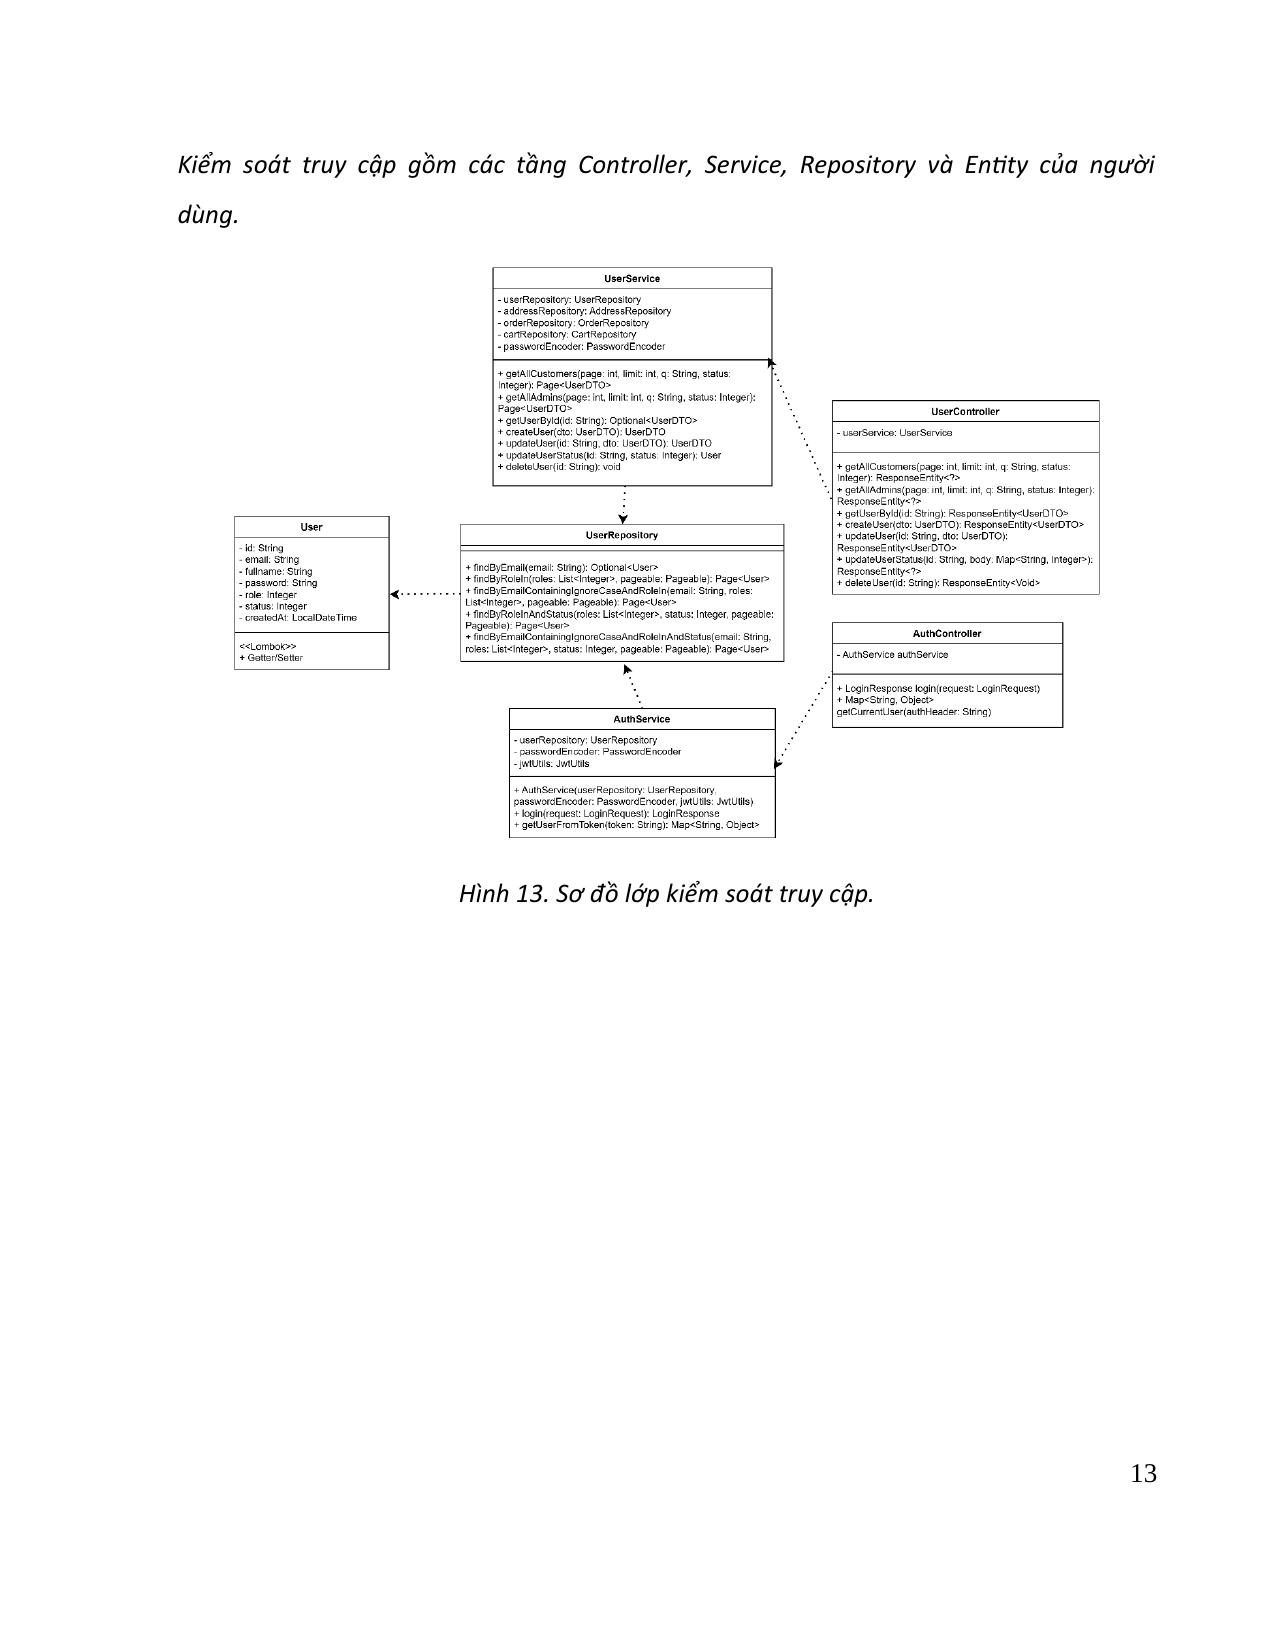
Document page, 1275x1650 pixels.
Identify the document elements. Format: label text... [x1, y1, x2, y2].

text Hình 13. Sơ đồ lớp kiểm soát truy cập. [177, 876, 1157, 909]
picture [226, 259, 1108, 848]
text Kiểm soát truy cập gồm các tầng Controller, Service, Repository và Entity của người dùng. [177, 148, 1157, 230]
